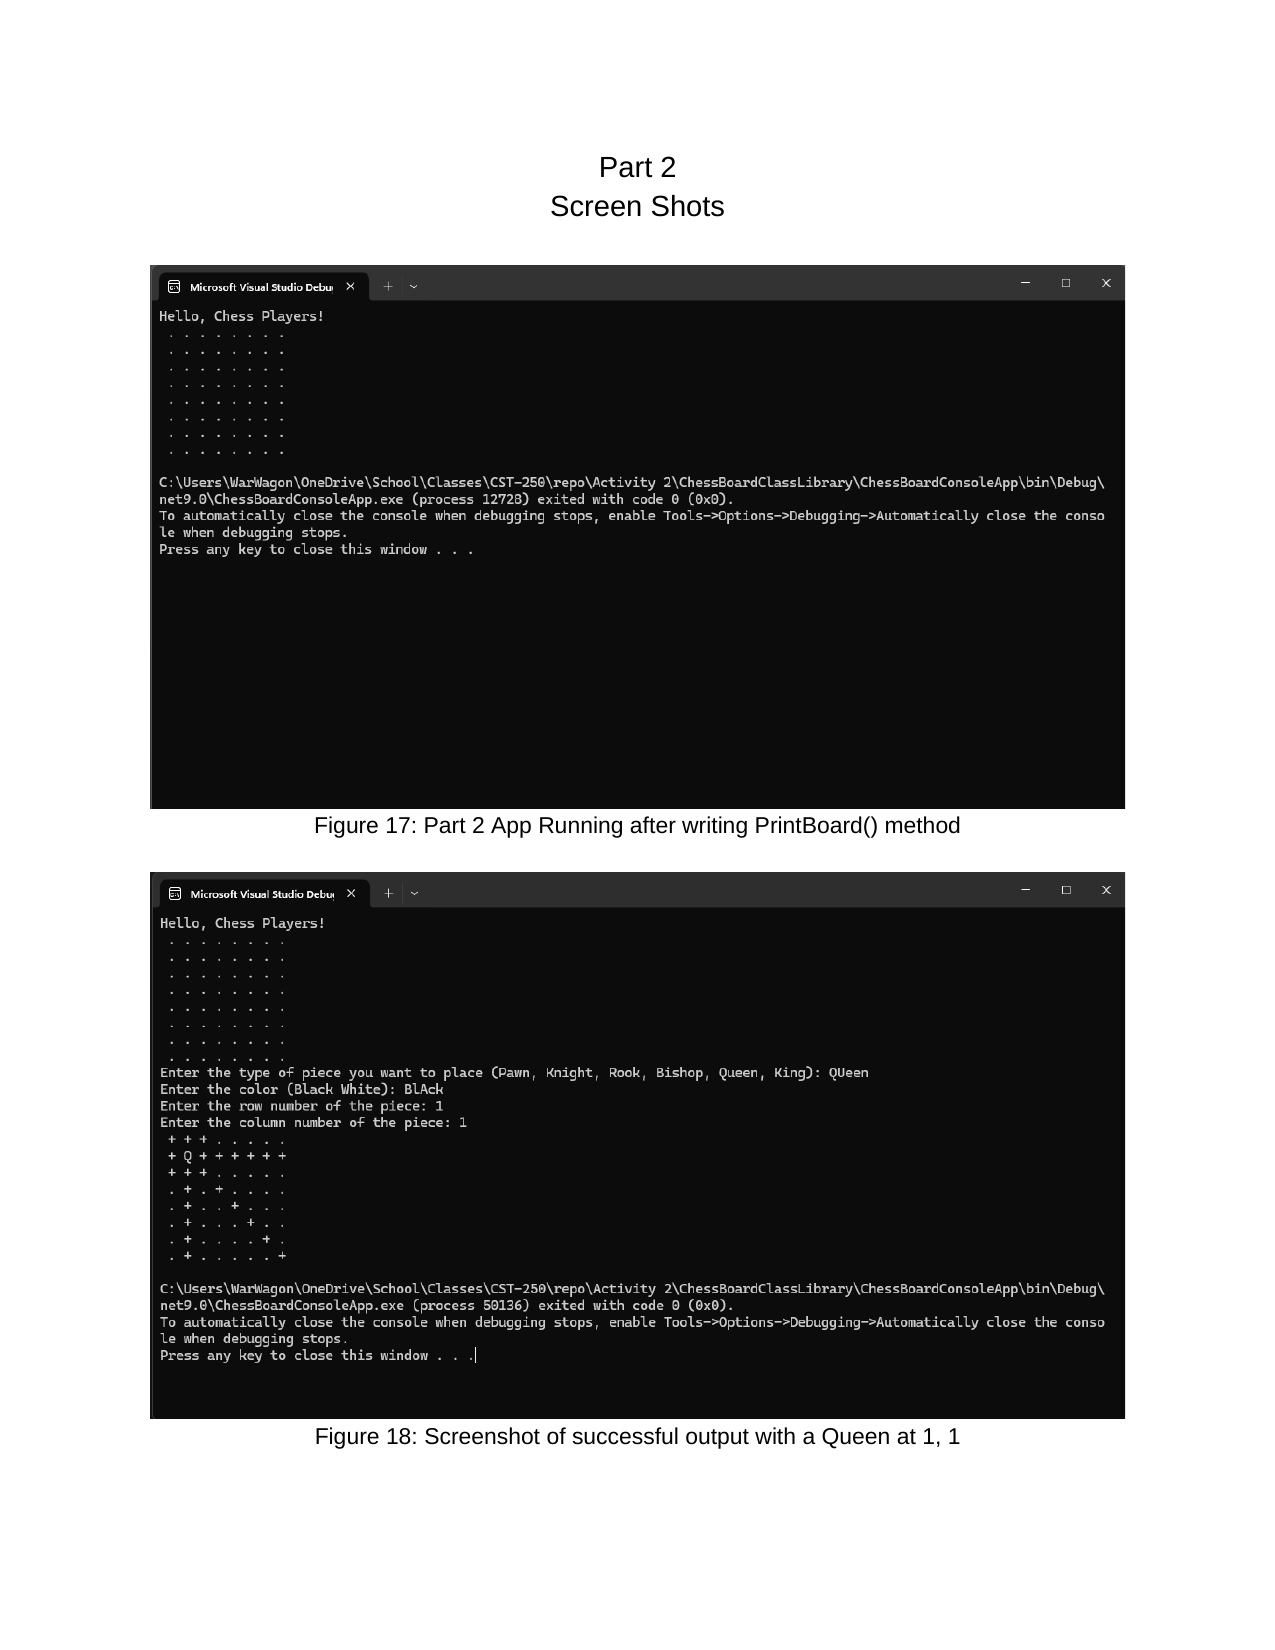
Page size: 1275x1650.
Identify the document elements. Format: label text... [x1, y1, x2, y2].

picture [150, 265, 1125, 809]
text Figure 18: Screenshot of successful output with a Queen at 1, 1 [150, 1423, 1125, 1449]
text Screen Shots [150, 188, 1125, 222]
picture [150, 872, 1125, 1419]
text Part 2 [150, 150, 1125, 183]
text Figure 17: Part 2 App Running after writing PrintBoard() method [150, 812, 1125, 839]
